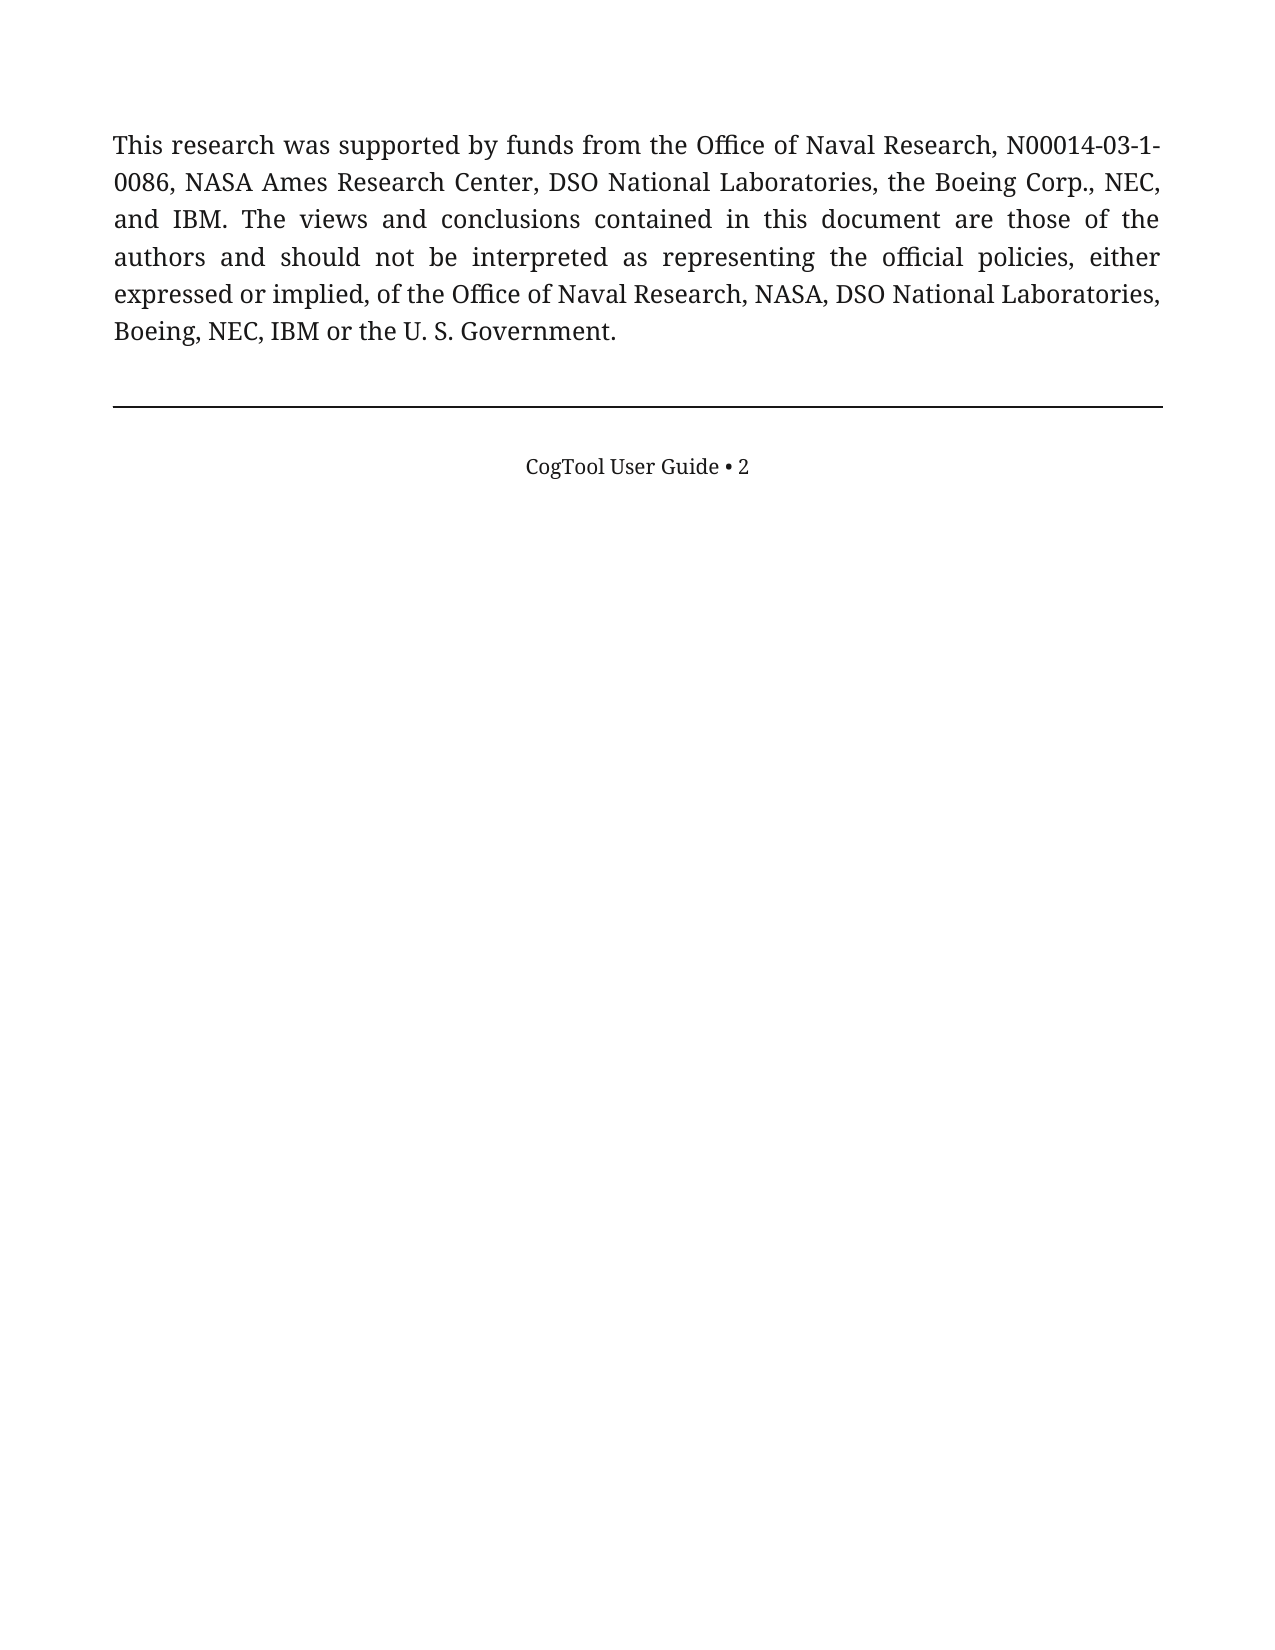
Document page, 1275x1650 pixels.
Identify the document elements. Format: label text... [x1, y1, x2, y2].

text This research was supported by funds from the Office of Naval Research, N00014-03-1-0086, NASA Ames Research Center, DSO National Laboratories, the Boeing Corp., NEC, and IBM. The views and conclusions contained in this document are those of the authors and should not be interpreted as representing the official policies, either expressed or implied, of the Office of Naval Research, NASA, DSO National Laboratories, Boeing, NEC, IBM or the U. S. Government. [112, 128, 1162, 347]
text CogTool User Guide • 2 [112, 452, 1162, 480]
